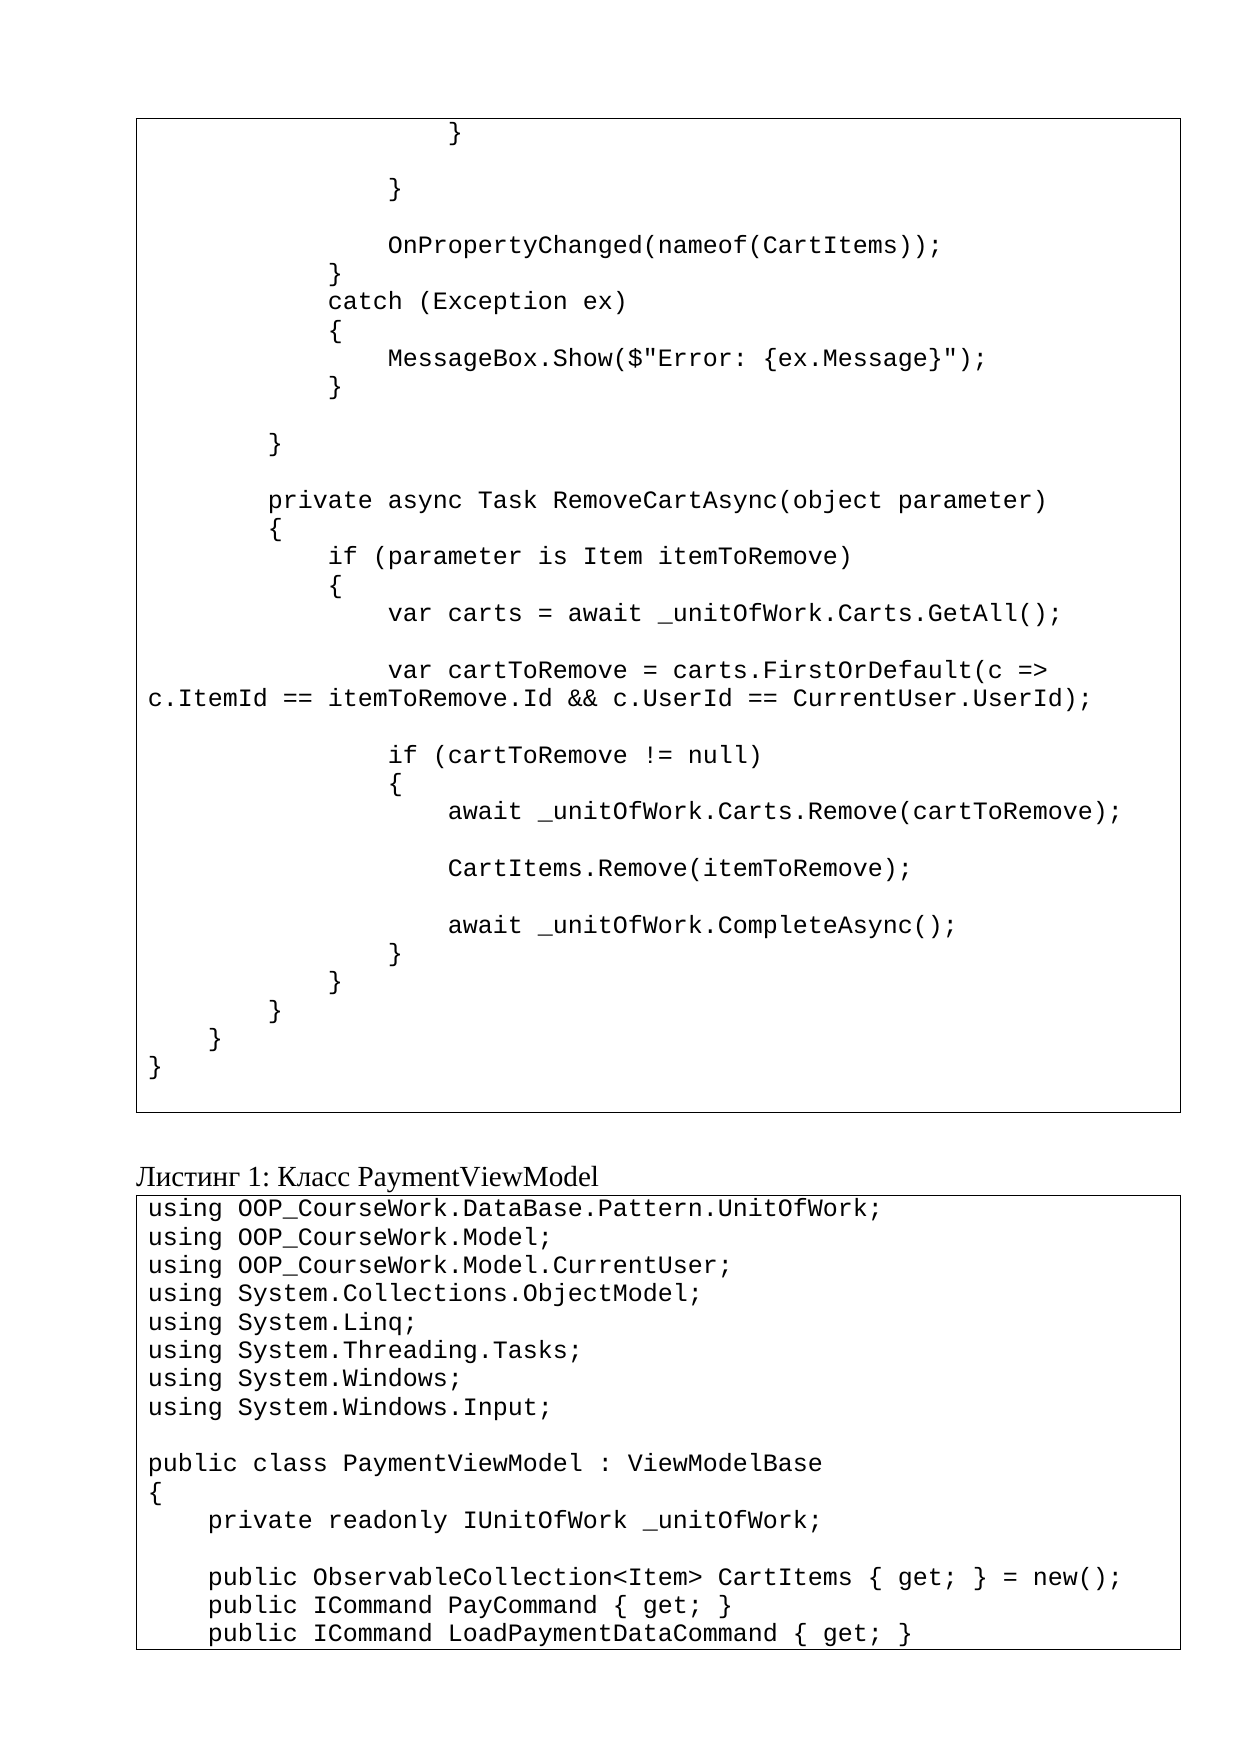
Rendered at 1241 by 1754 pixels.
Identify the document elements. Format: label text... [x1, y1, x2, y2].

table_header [137, 119, 1180, 1112]
subtitle Листинг 1: Класс PaymentViewModel [136, 1159, 1181, 1193]
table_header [137, 1196, 1180, 1649]
